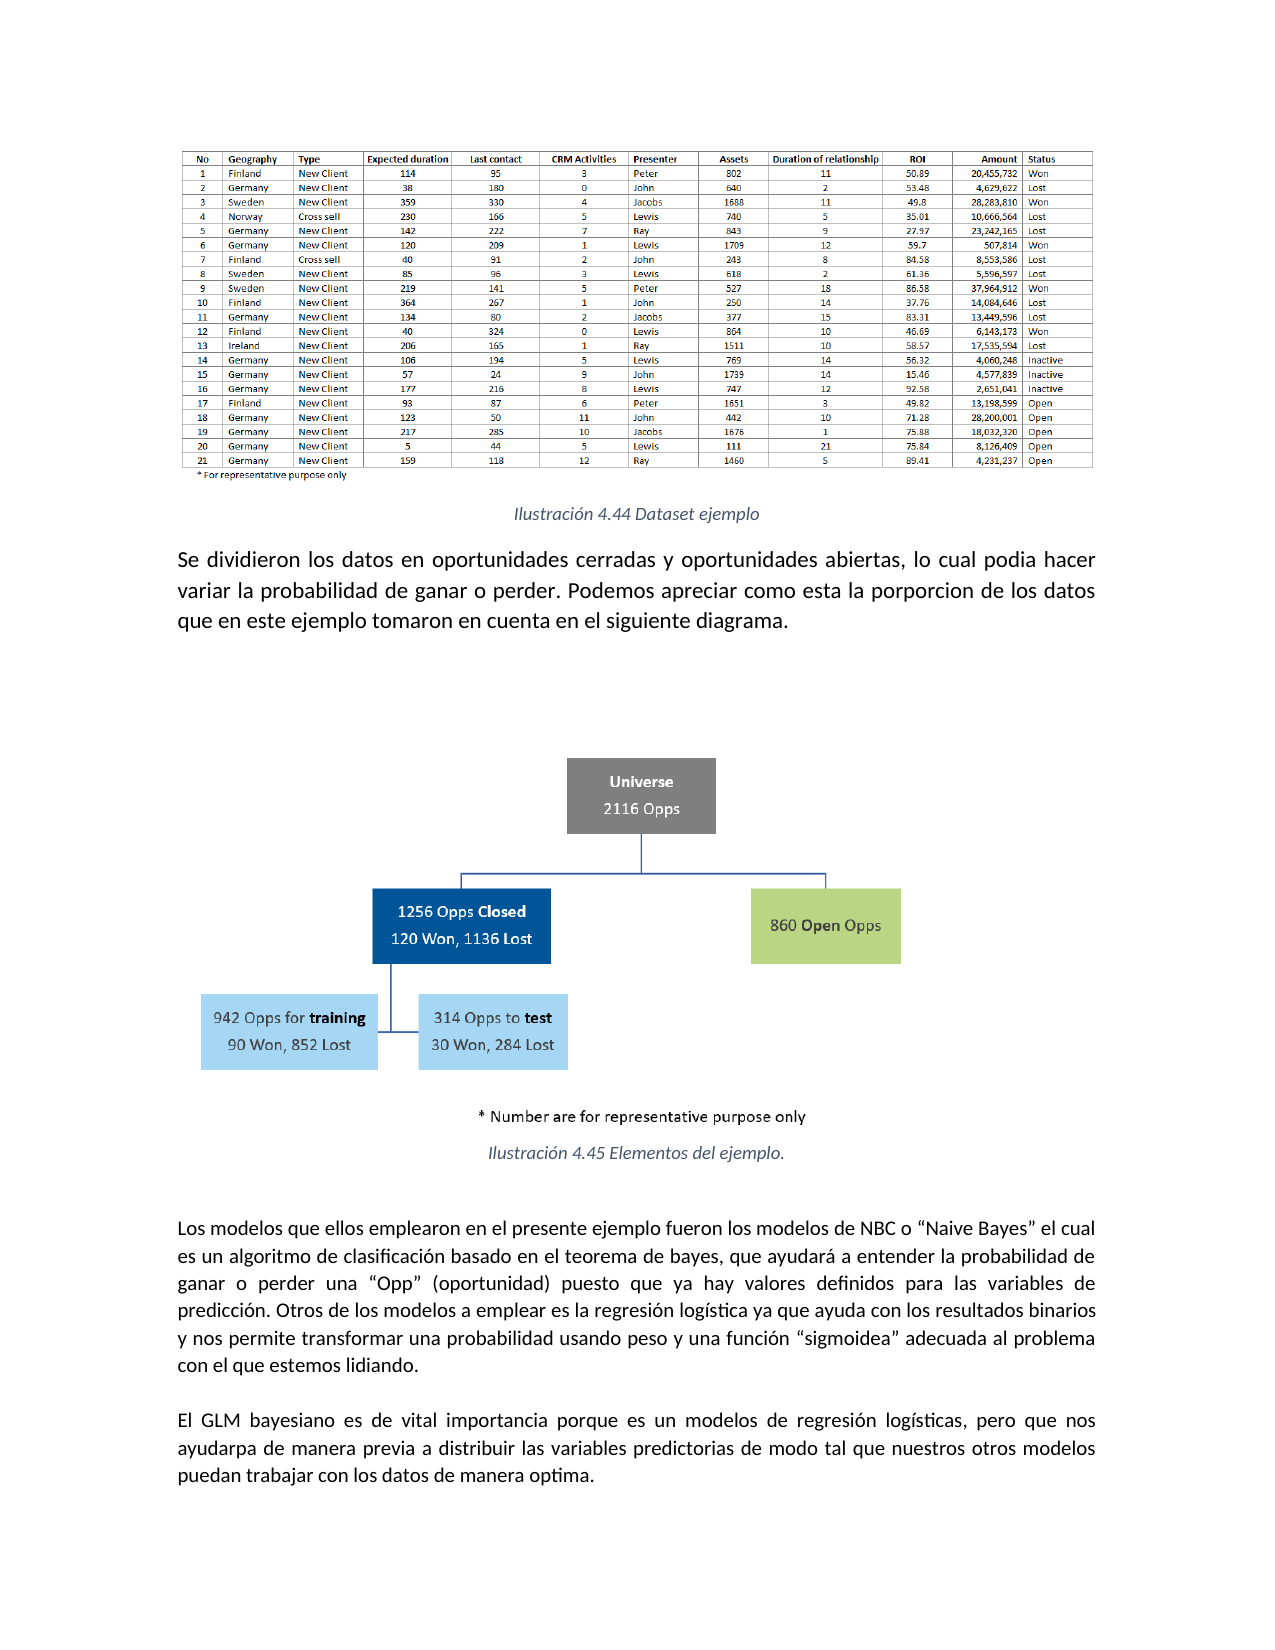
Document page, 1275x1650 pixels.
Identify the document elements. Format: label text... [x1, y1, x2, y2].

picture [177, 743, 1098, 1140]
text El GLM bayesiano es de vital importancia porque es un modelos de regresión logísticas, pero que nos ayudarpa de manera previa a distribuir las variables predictorias de modo tal que nuestros otros modelos puedan trabajar con los datos de manera optima. [177, 1407, 1098, 1487]
text Los modelos que ellos emplearon en el presente ejemplo fueron los modelos de NBC o “Naive Bayes” el cual es un algoritmo de clasificación basado en el teorema de bayes, que ayudará a entender la probabilidad de ganar o perder una “Opp” (oportunidad) puesto que ya hay valores definidos para las variables de predicción. Otros de los modelos a emplear es la regresión logística ya que ayuda con los resultados binarios y nos permite transformar una probabilidad usando peso y una función “sigmoidea” adecuada al problema con el que estemos lidiando. [177, 1216, 1098, 1378]
text Se dividieron los datos en oportunidades cerradas y oportunidades abiertas, lo cual podia hacer variar la probabilidad de ganar o perder. Podemos apreciar como esta la porporcion de los datos que en este ejemplo tomaron en cuenta en el siguiente diagrama. [177, 546, 1098, 634]
picture [177, 147, 1098, 483]
